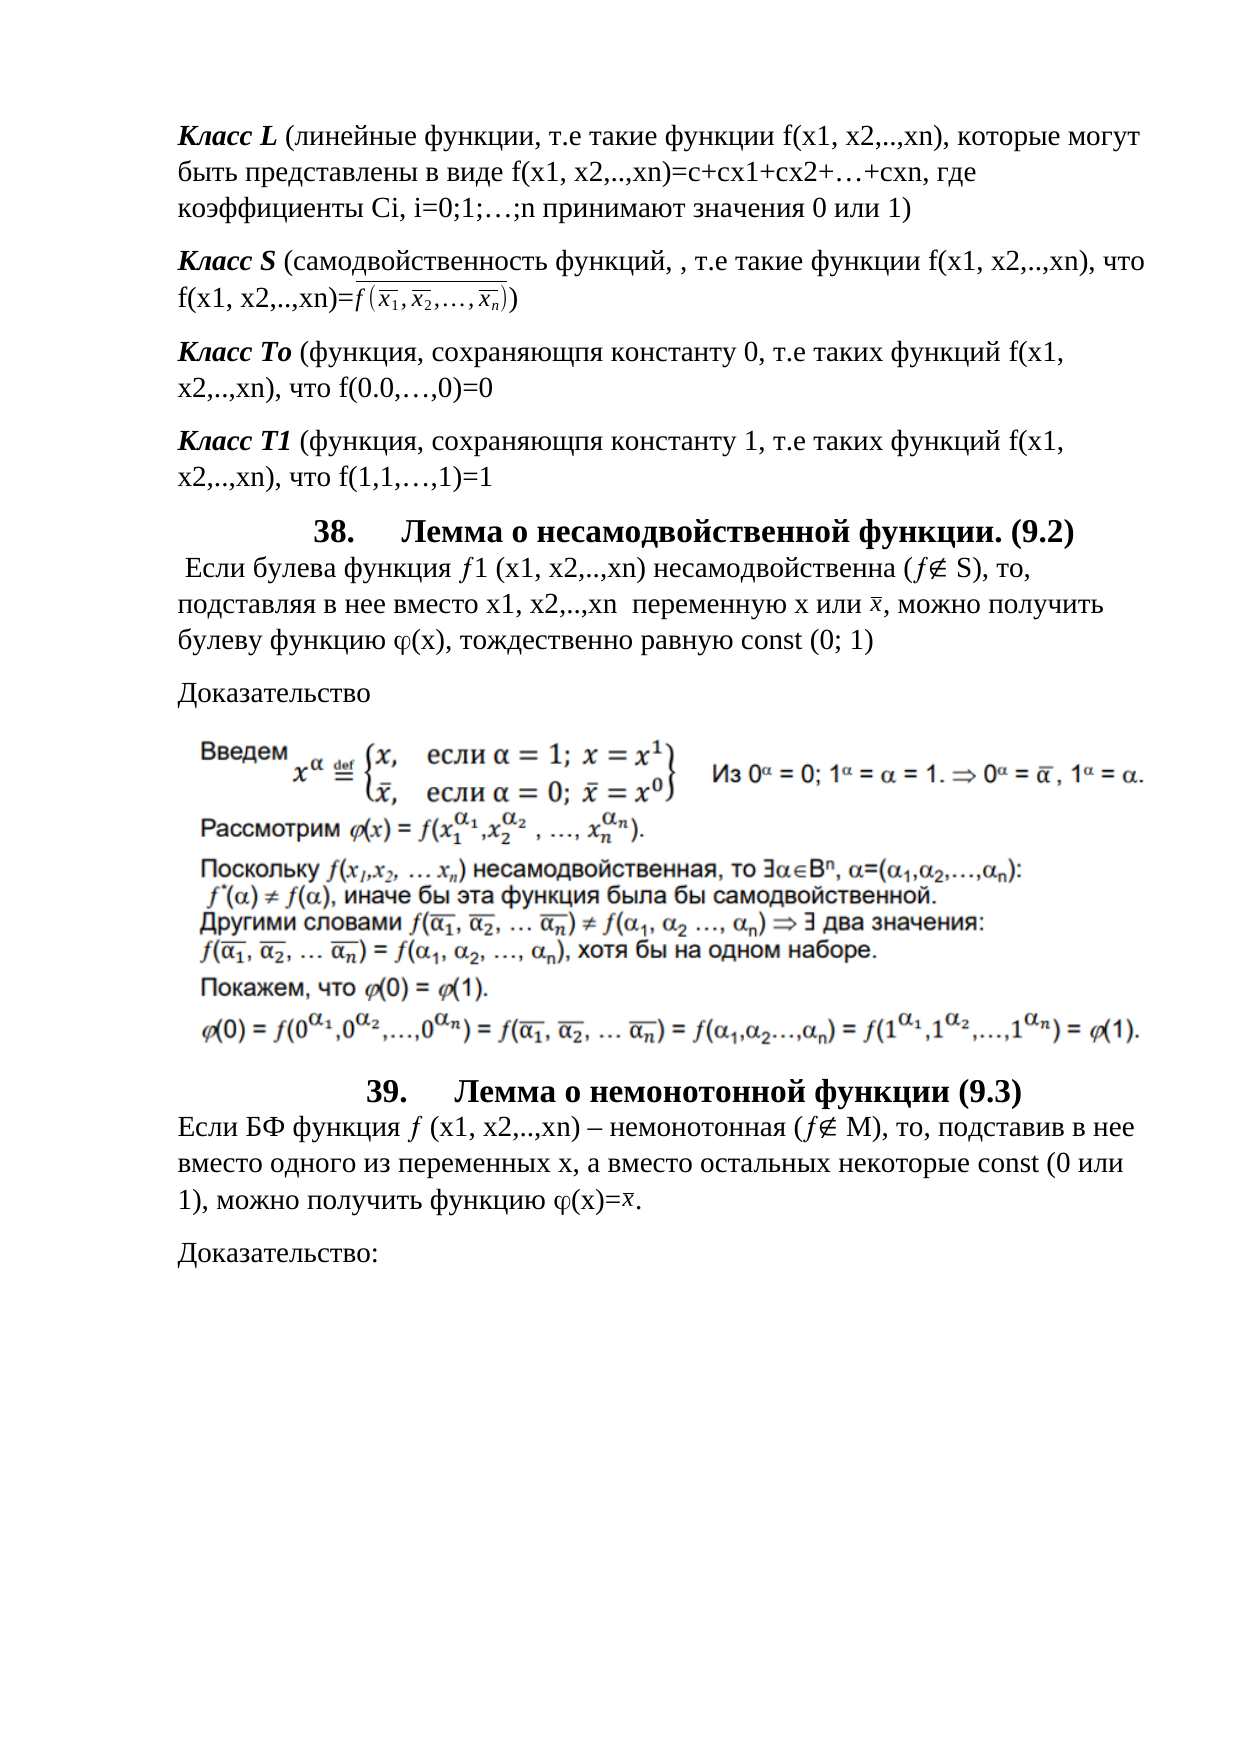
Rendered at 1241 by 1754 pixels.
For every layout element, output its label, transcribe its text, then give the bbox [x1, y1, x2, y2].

text Если булева функция 1 (х1, х2,..,хn) несамодвойственна ( S), то, подставляя в нее вместо х1, х2,..,хn переменную x или , можно получить булеву функцию (x), тождественно равную const (0; 1) [177, 550, 1152, 656]
text Класс То (функция, сохраняющпя константу 0, т.е таких функций f(х1, х2,..,хn), что f(0.0,…,0)=0 [177, 334, 1152, 403]
text Если БФ функция (х1, х2,..,хn) – немонотонная ( М), то, подставив в нее вместо одного из переменных х, а вместо остальных некоторые const (0 или 1), можно получить функцию (x)=. [177, 1109, 1152, 1215]
text Лемма о немонотонной функции (9.3) [236, 1071, 1152, 1109]
text Класс L (линейные функции, т.е такие функции f(х1, х2,..,хn), которые могут быть представлены в виде f(х1, х2,..,хn)=с+сх1+сх2+…+схn, где коэффициенты Сi, i=0;1;…;n принимают значения 0 или 1) [177, 118, 1152, 224]
text Класс S (самодвойственность функций, , т.е такие функции f(х1, х2,..,хn), что f(х1, х2,..,хn)=) [177, 243, 1152, 314]
text Лемма о несамодвойственной функции. (9.2) [236, 512, 1152, 550]
picture [177, 728, 1152, 1053]
text Доказательство [177, 675, 1152, 709]
text Доказательство: [177, 1235, 1152, 1268]
text Класс Т1 (функция, сохраняющпя константу 1, т.е таких функций f(х1, х2,..,хn), что f(1,1,…,1)=1 [177, 423, 1152, 492]
